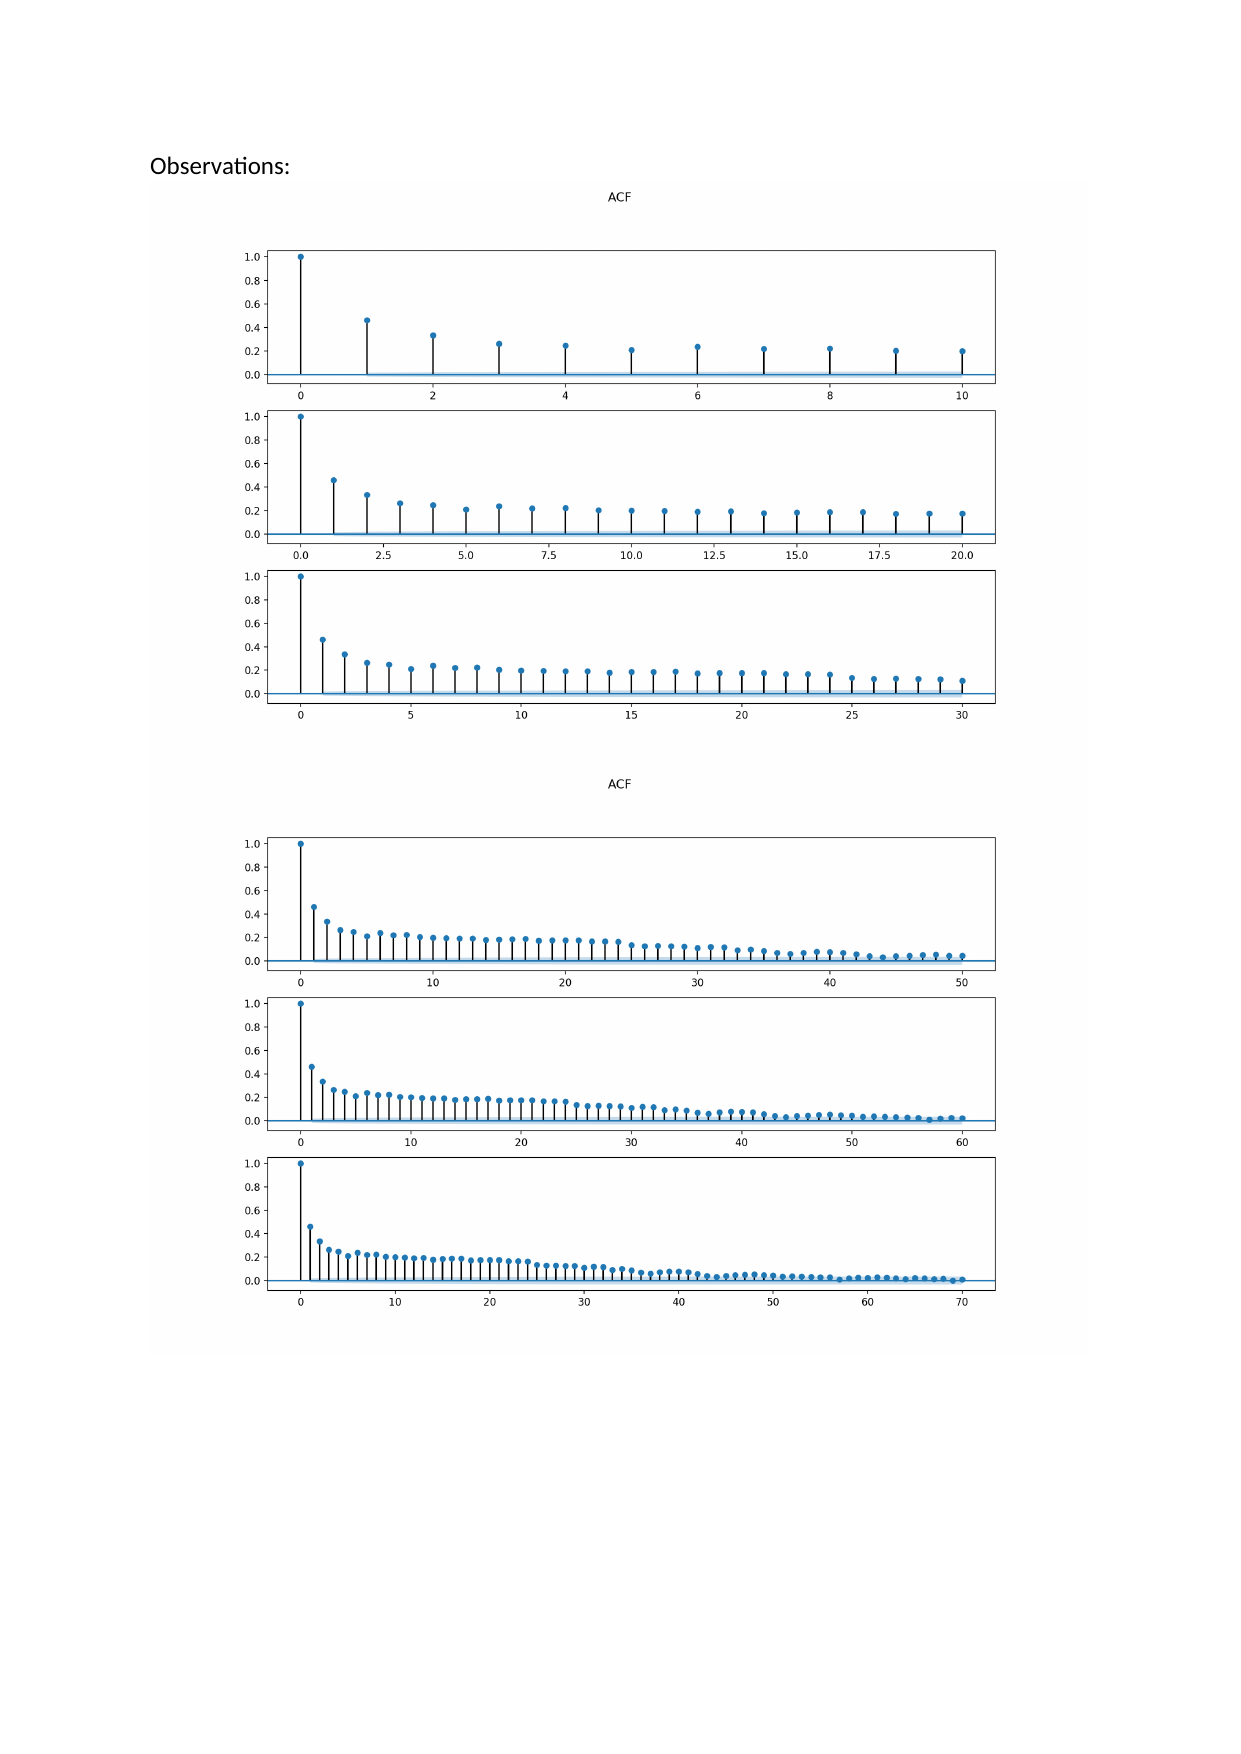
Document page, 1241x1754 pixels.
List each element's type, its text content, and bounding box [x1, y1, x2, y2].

picture [150, 180, 1089, 1355]
